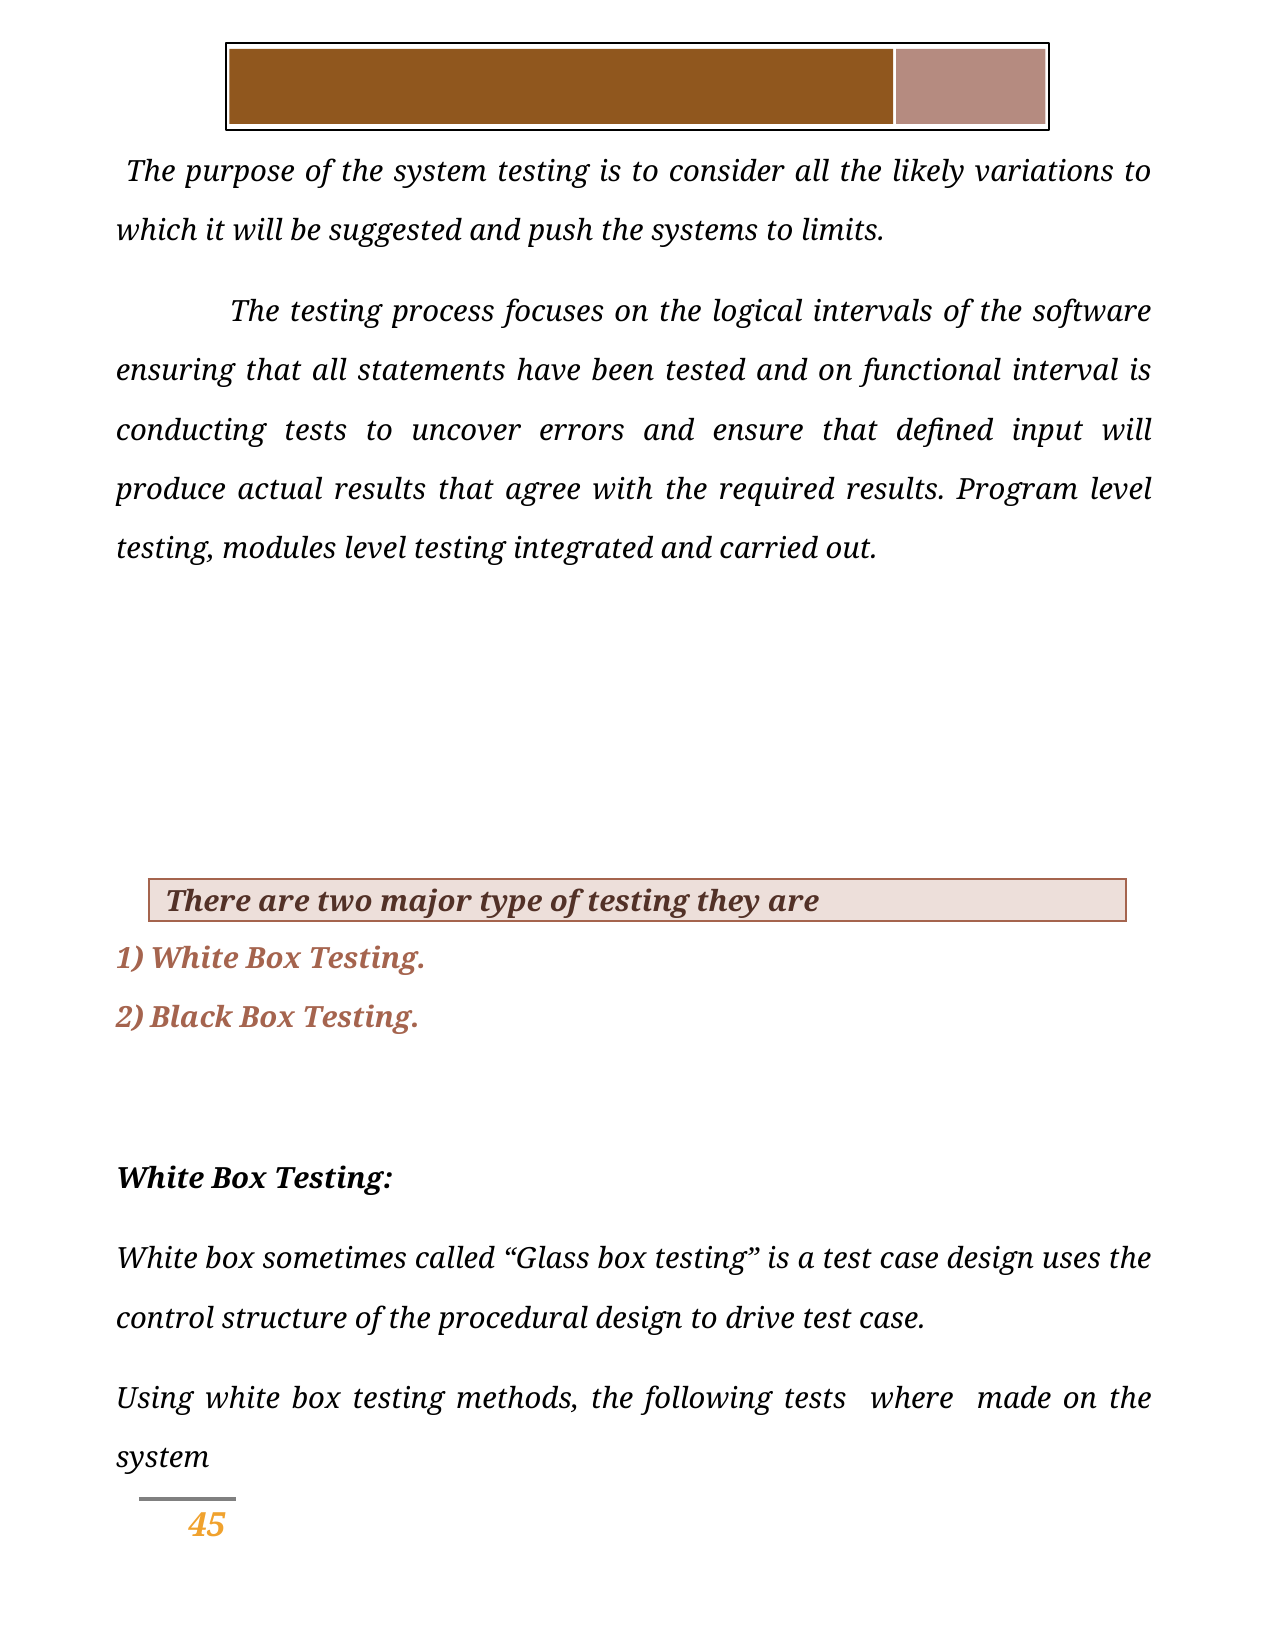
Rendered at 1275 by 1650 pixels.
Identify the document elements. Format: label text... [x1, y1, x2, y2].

list White Box Testing. [116, 937, 1153, 977]
text The testing process focuses on the logical intervals of the software ensuring that all statements have been tested and on functional interval is conducting tests to uncover errors and ensure that defined input will produce actual results that agree with the required results. Program level testing, modules level testing integrated and carried out. [116, 290, 1153, 567]
list Black Box Testing. [116, 997, 1153, 1036]
text White Box Testing: [116, 1157, 1153, 1197]
text The purpose of the system testing is to consider all the likely variations to which it will be suggested and push the systems to limits. [116, 150, 1153, 249]
text Using white box testing methods, the following tests where made on the system [116, 1377, 1153, 1476]
text White box sometimes called “Glass box testing” is a test case design uses the control structure of the procedural design to drive test case. [116, 1237, 1153, 1337]
subtitle There are two major type of testing they are [150, 880, 1125, 920]
